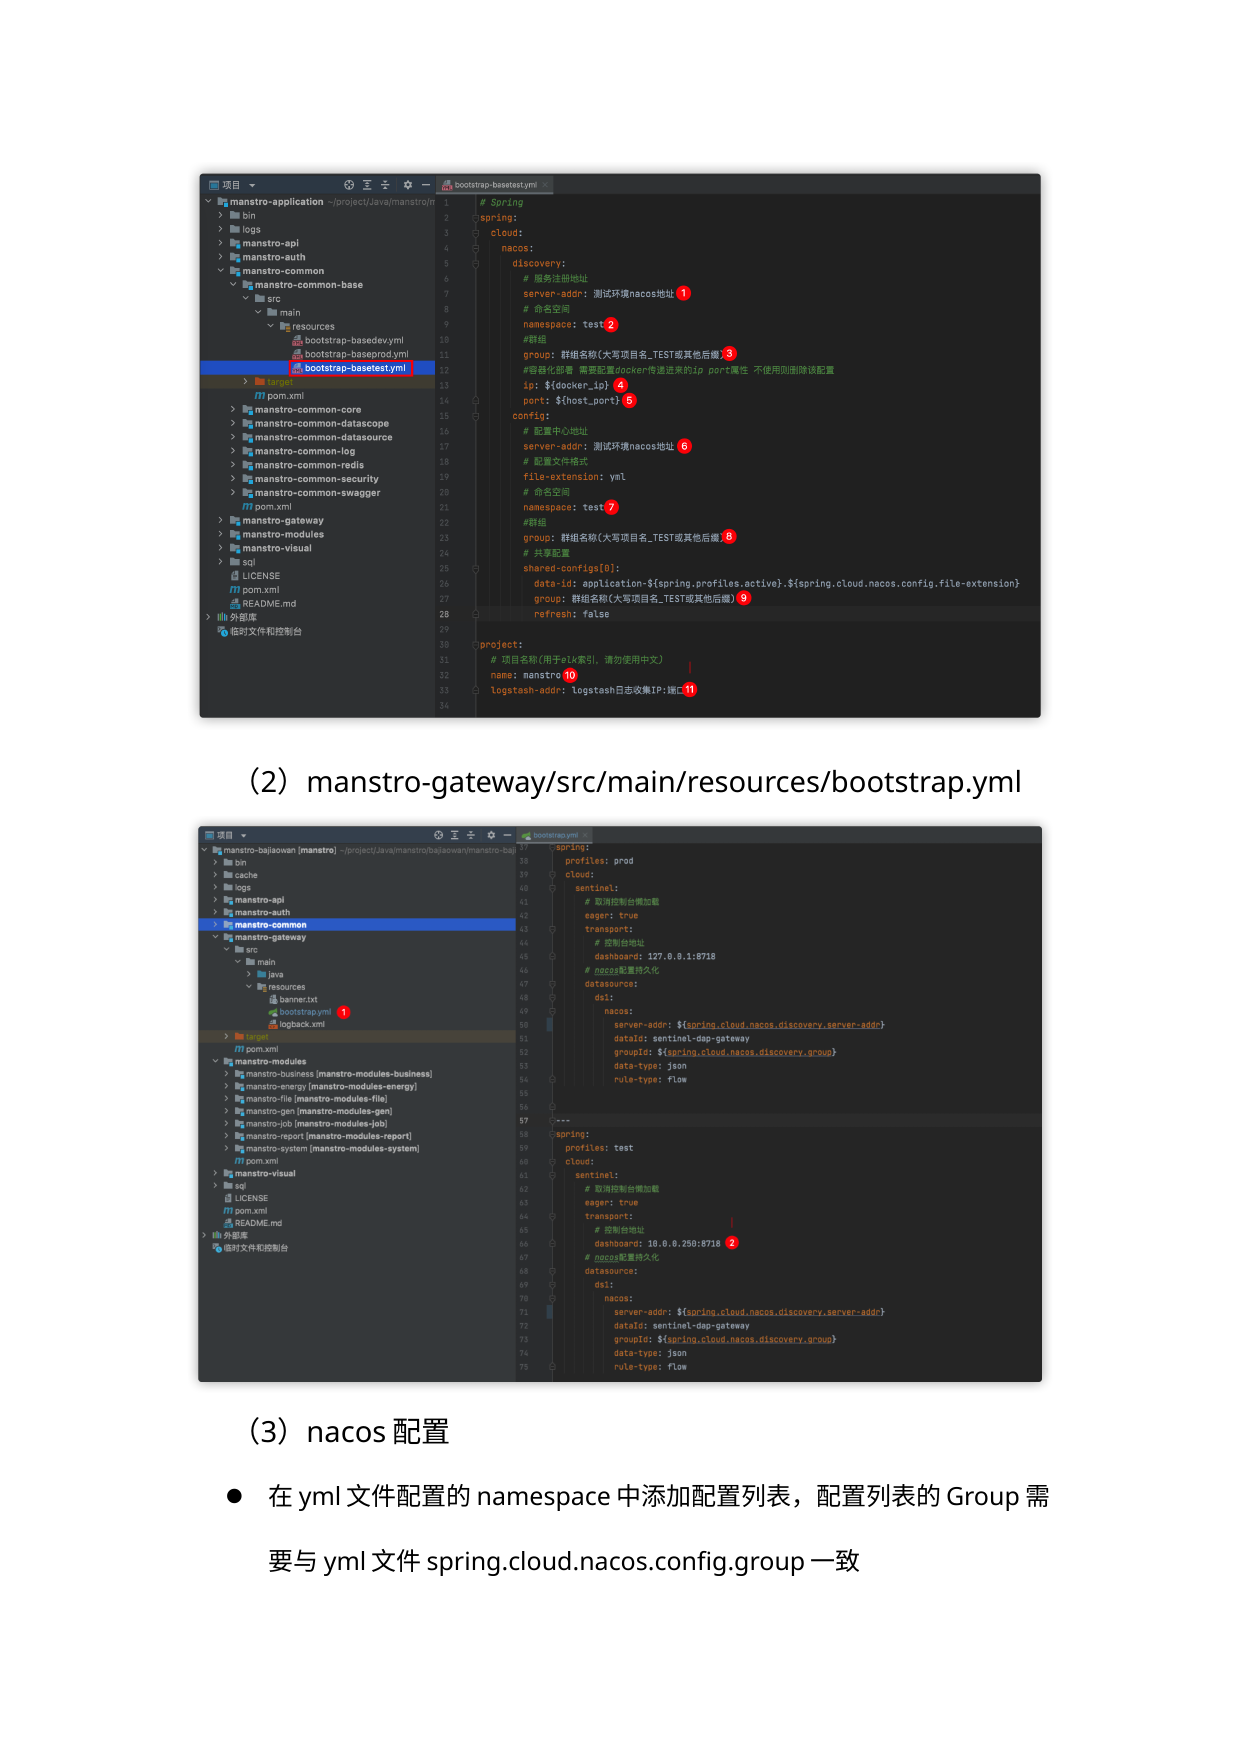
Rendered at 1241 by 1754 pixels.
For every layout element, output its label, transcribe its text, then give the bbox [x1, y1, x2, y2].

list （2）manstro-gateway/src/main/resources/bootstrap.yml [231, 747, 1053, 812]
picture [187, 162, 1053, 730]
list （3）nacos配置 [231, 1397, 1053, 1462]
list 在yml文件配置的namespace中添加配置列表，配置列表的Group需要与yml文件spring.cloud.nacos.config.group一致 [225, 1462, 1053, 1592]
picture [187, 816, 1053, 1393]
